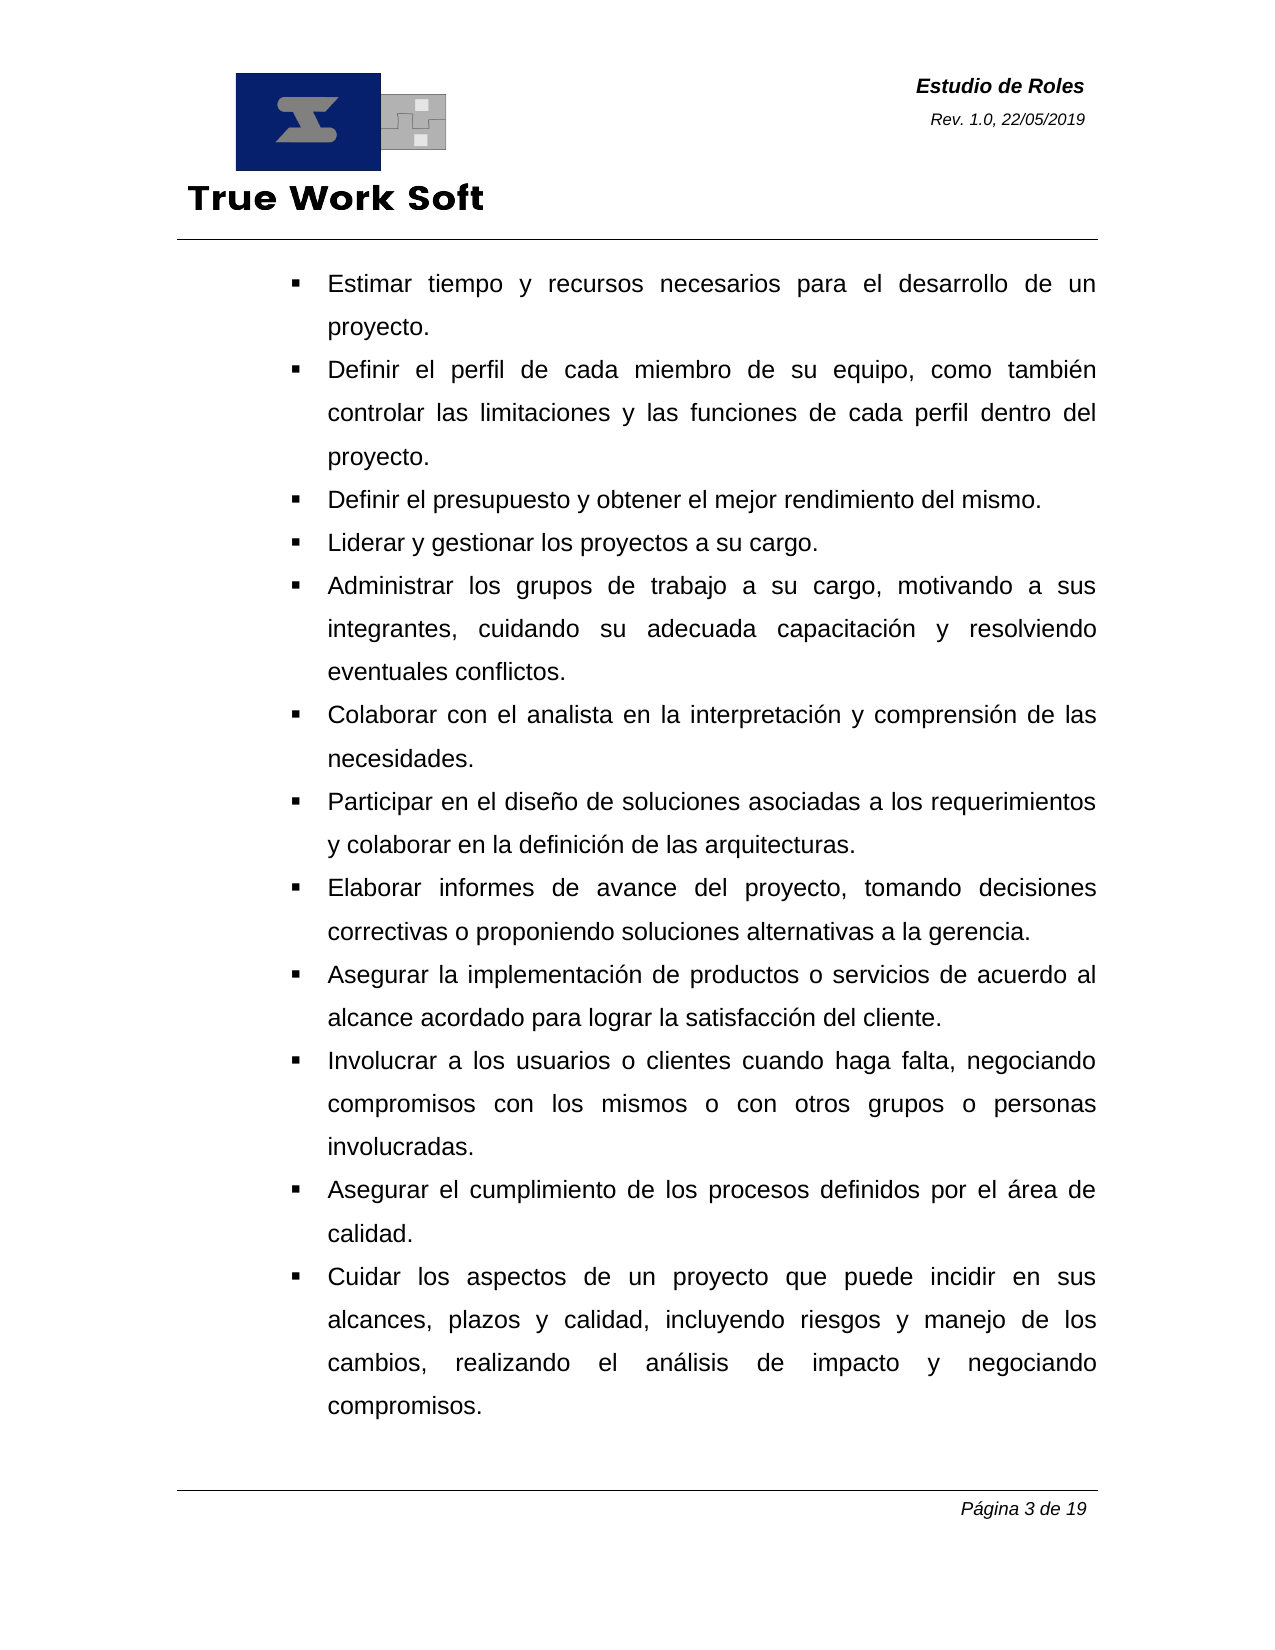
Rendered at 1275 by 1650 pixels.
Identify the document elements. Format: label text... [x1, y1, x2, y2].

list Elaborar informes de avance del proyecto, tomando decisiones correctivas o proponiendo soluciones alternativas a la gerencia. [290, 873, 1098, 945]
list Estimar tiempo y recursos necesarios para el desarrollo de un proyecto. [290, 269, 1098, 341]
list Administrar los grupos de trabajo a su cargo, motivando a sus integrantes, cuidando su adecuada capacitación y resolviendo eventuales conflictos. [290, 571, 1098, 686]
list Definir el perfil de cada miembro de su equipo, como también controlar las limitaciones y las funciones de cada perfil dentro del proyecto. [290, 355, 1098, 470]
list Definir el presupuesto y obtener el mejor rendimiento del mismo. [290, 484, 1098, 513]
list Colaborar con el analista en la interpretación y comprensión de las necesidades. [290, 701, 1098, 772]
list Involucrar a los usuarios o clientes cuando haga falta, negociando compromisos con los mismos o con otros grupos o personas involucradas. [290, 1046, 1098, 1161]
list Asegurar la implementación de productos o servicios de acuerdo al alcance acordado para lograr la satisfacción del cliente. [290, 959, 1098, 1032]
picture [188, 73, 483, 210]
list Asegurar el cumplimiento de los procesos definidos por el área de calidad. [290, 1175, 1098, 1247]
list Participar en el diseño de soluciones asociadas a los requerimientos y colaborar en la definición de las arquitecturas. [290, 787, 1098, 859]
list Liderar y gestionar los proyectos a su cargo. [290, 528, 1098, 557]
list Cuidar los aspectos de un proyecto que puede incidir en sus alcances, plazos y calidad, incluyendo riesgos y manejo de los cambios, realizando el análisis de impacto y negociando compromisos. [290, 1262, 1098, 1420]
